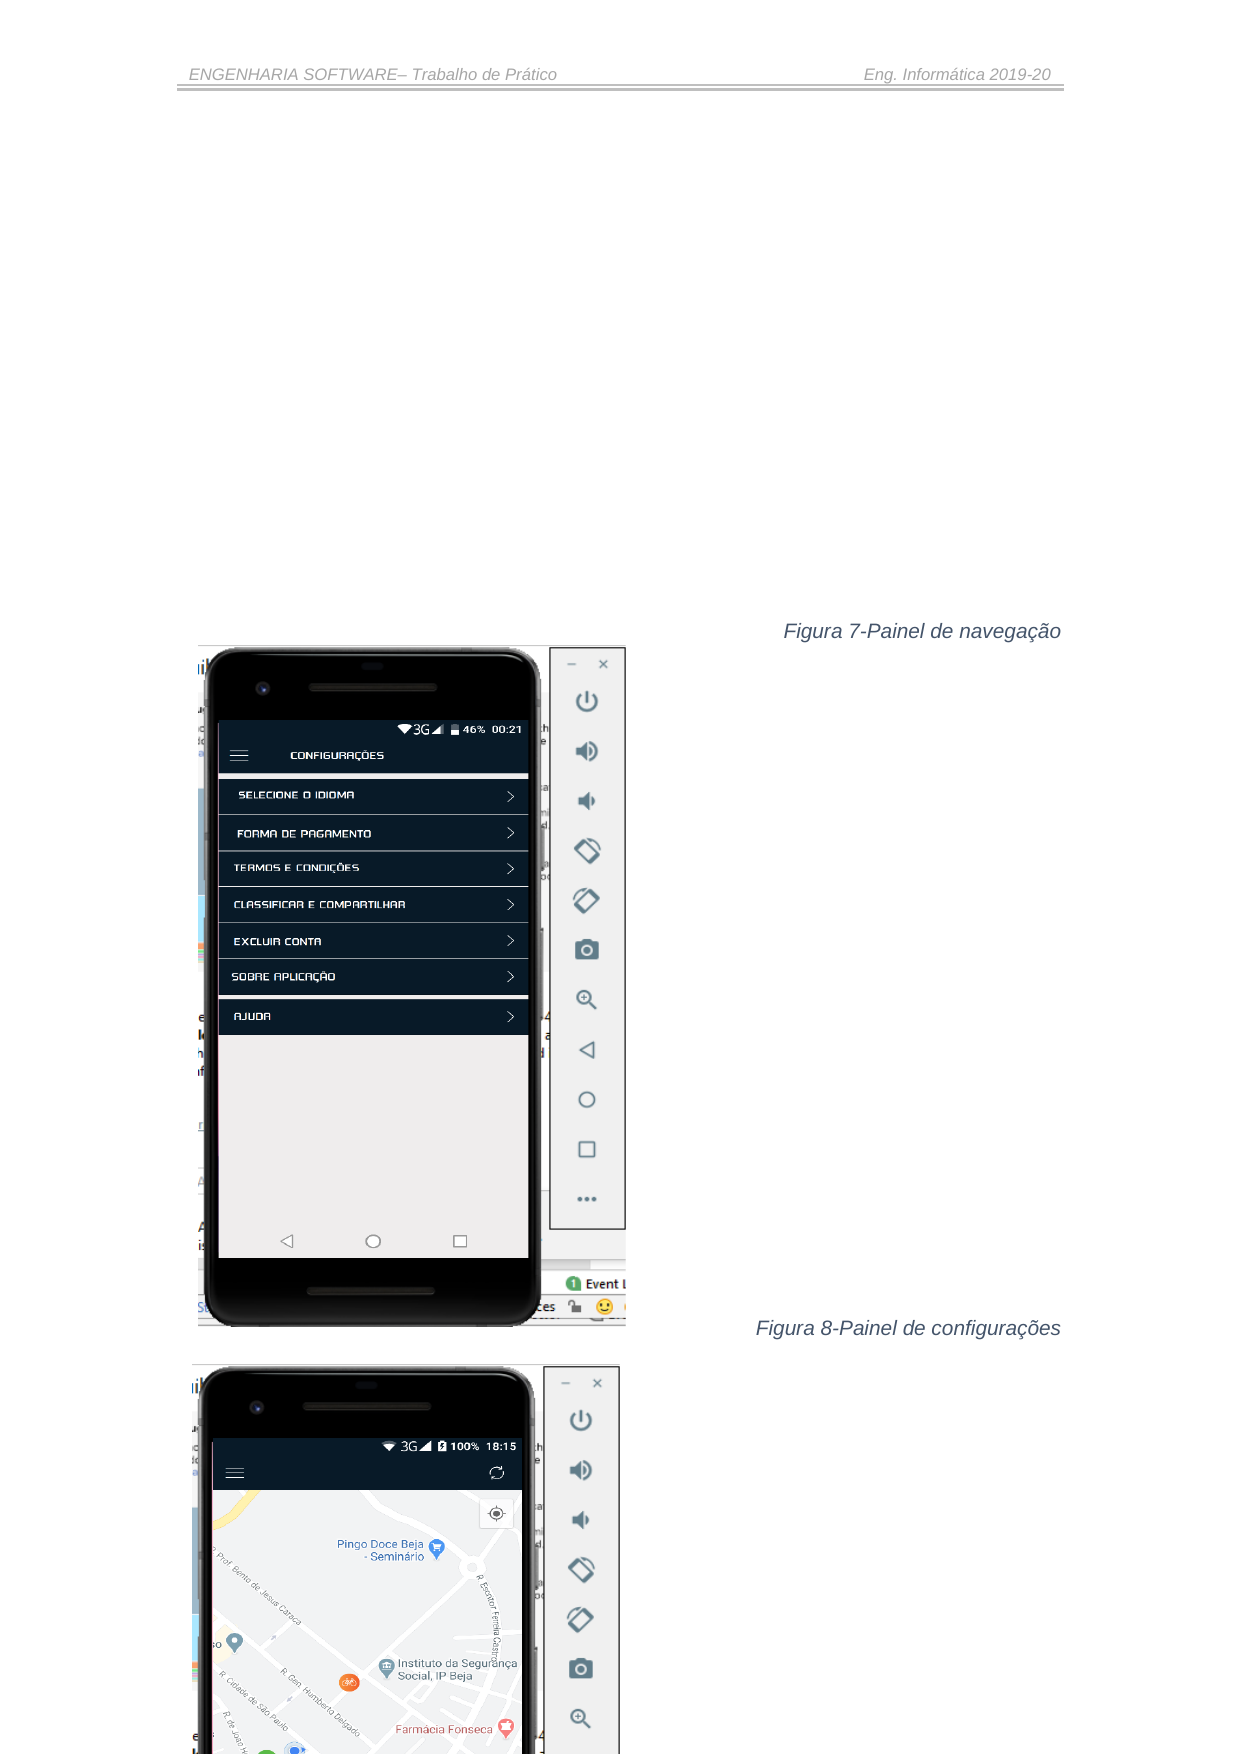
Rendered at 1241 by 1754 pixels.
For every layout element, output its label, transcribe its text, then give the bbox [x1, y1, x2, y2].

picture [198, 645, 627, 1327]
text Figura 7-Painel de navegação [177, 619, 1063, 643]
picture [192, 1364, 621, 1754]
text Figura 8-Painel de configurações [177, 1315, 1063, 1339]
